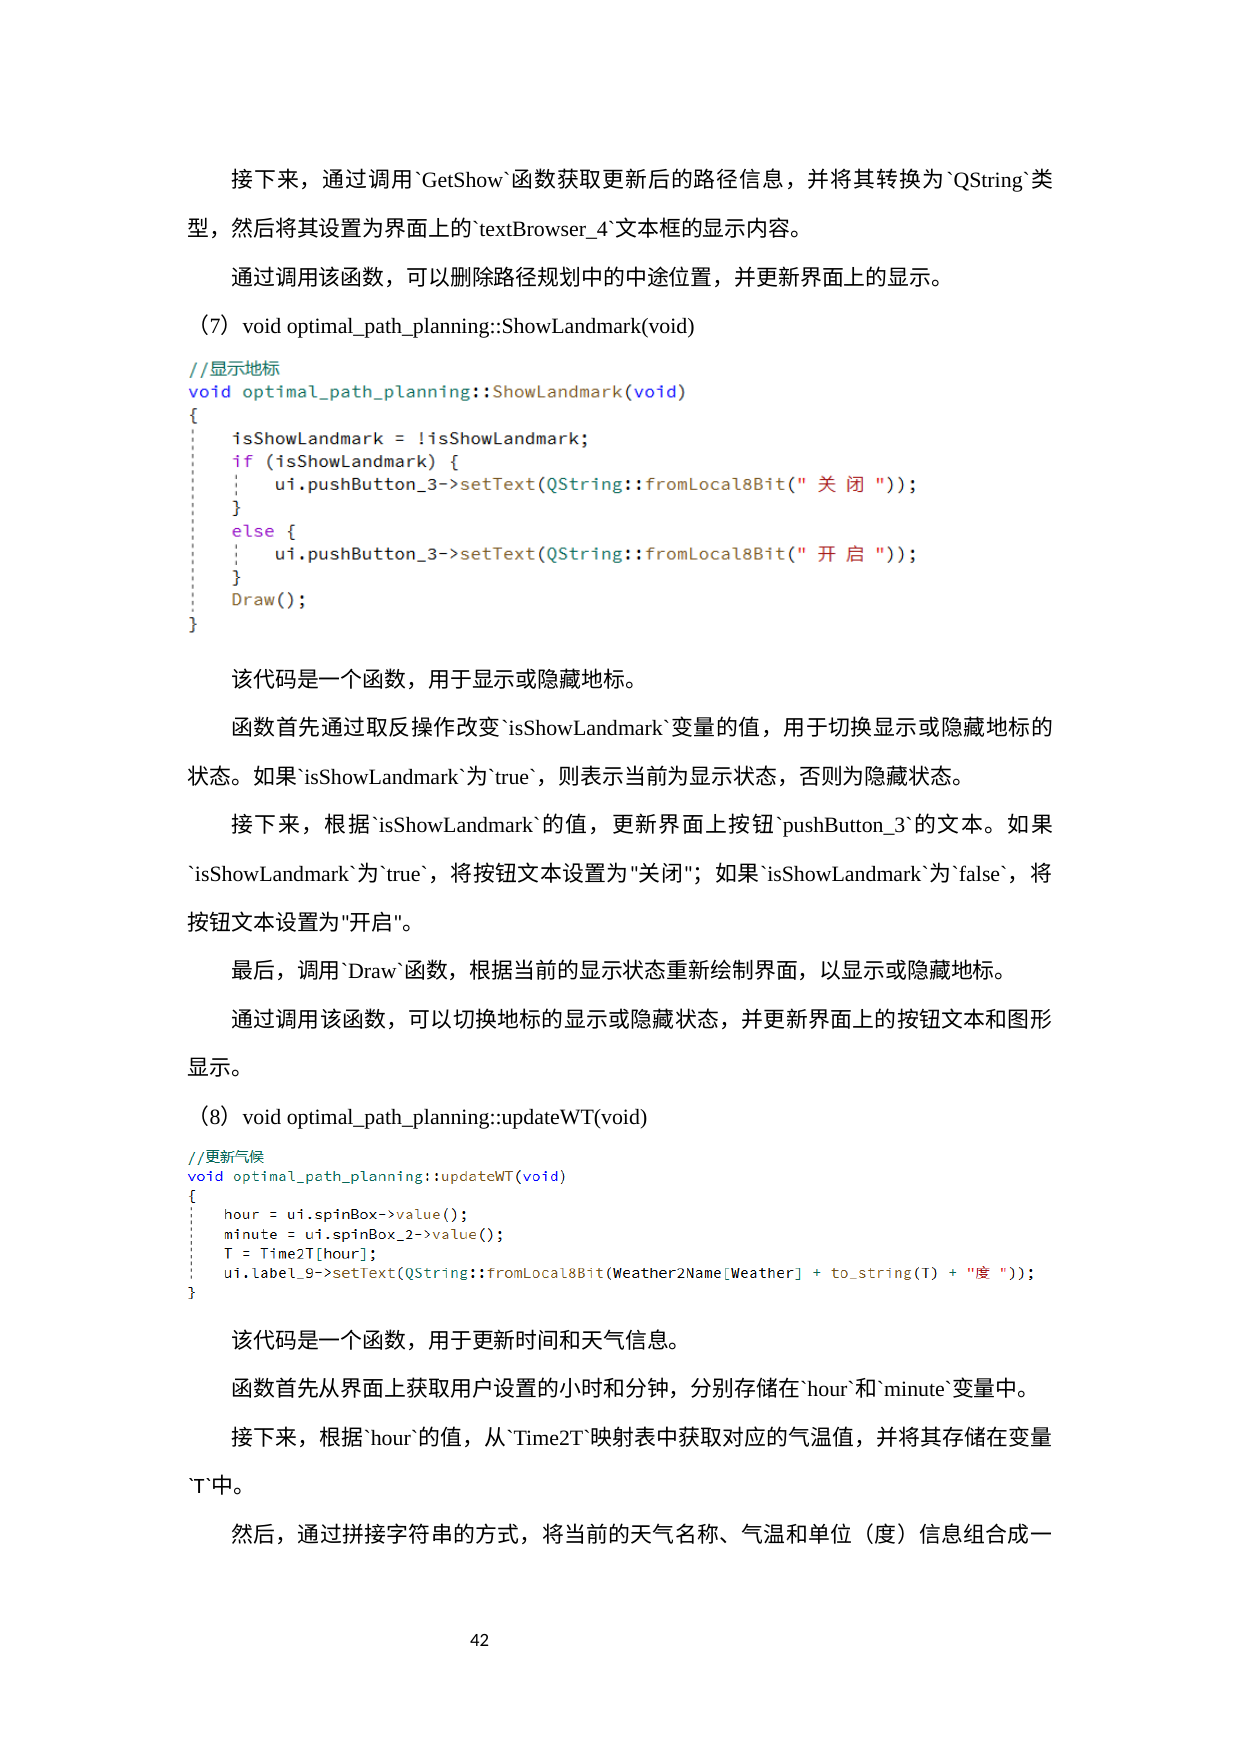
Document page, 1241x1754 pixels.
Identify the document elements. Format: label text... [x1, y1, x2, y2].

text 最后，调用`Draw`函数，根据当前的显示状态重新绘制界面，以显示或隐藏地标。 [187, 953, 1053, 985]
text （8）void optimal_path_planning::updateWT(void) [187, 1098, 1053, 1131]
text 通过调用该函数，可以切换地标的显示或隐藏状态，并更新界面上的按钮文本和图形显示。 [187, 1001, 1053, 1082]
text 通过调用该函数，可以删除路径规划中的中途位置，并更新界面上的显示。 [187, 259, 1053, 292]
text 接下来，根据`hour`的值，从`Time2T`映射表中获取对应的气温值，并将其存储在变量`T`中。 [187, 1419, 1053, 1500]
text 函数首先通过取反操作改变`isShowLandmark`变量的值，用于切换显示或隐藏地标的状态。如果`isShowLandmark`为`true`，则表示当前为显示状态，否则为隐藏状态。 [187, 710, 1053, 791]
picture [187, 355, 1053, 639]
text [187, 1516, 1053, 1549]
picture [187, 1146, 1053, 1309]
text 该代码是一个函数，用于显示或隐藏地标。 [187, 662, 1053, 694]
text 接下来，通过调用`GetShow`函数获取更新后的路径信息，并将其转换为`QString`类型，然后将其设置为界面上的`textBrowser_4`文本框的显示内容。 [187, 162, 1053, 243]
text （7）void optimal_path_planning::ShowLandmark(void) [187, 307, 1053, 340]
text 函数首先从界面上获取用户设置的小时和分钟，分别存储在`hour`和`minute`变量中。 [187, 1371, 1053, 1403]
text 接下来，根据`isShowLandmark`的值，更新界面上按钮`pushButton_3`的文本。如果`isShowLandmark`为`true`，将按钮文本设置为"关闭"；如果`isShowLandmark`为`false`，将按钮文本设置为"开启"。 [187, 807, 1053, 937]
text 该代码是一个函数，用于更新时间和天气信息。 [187, 1322, 1053, 1355]
